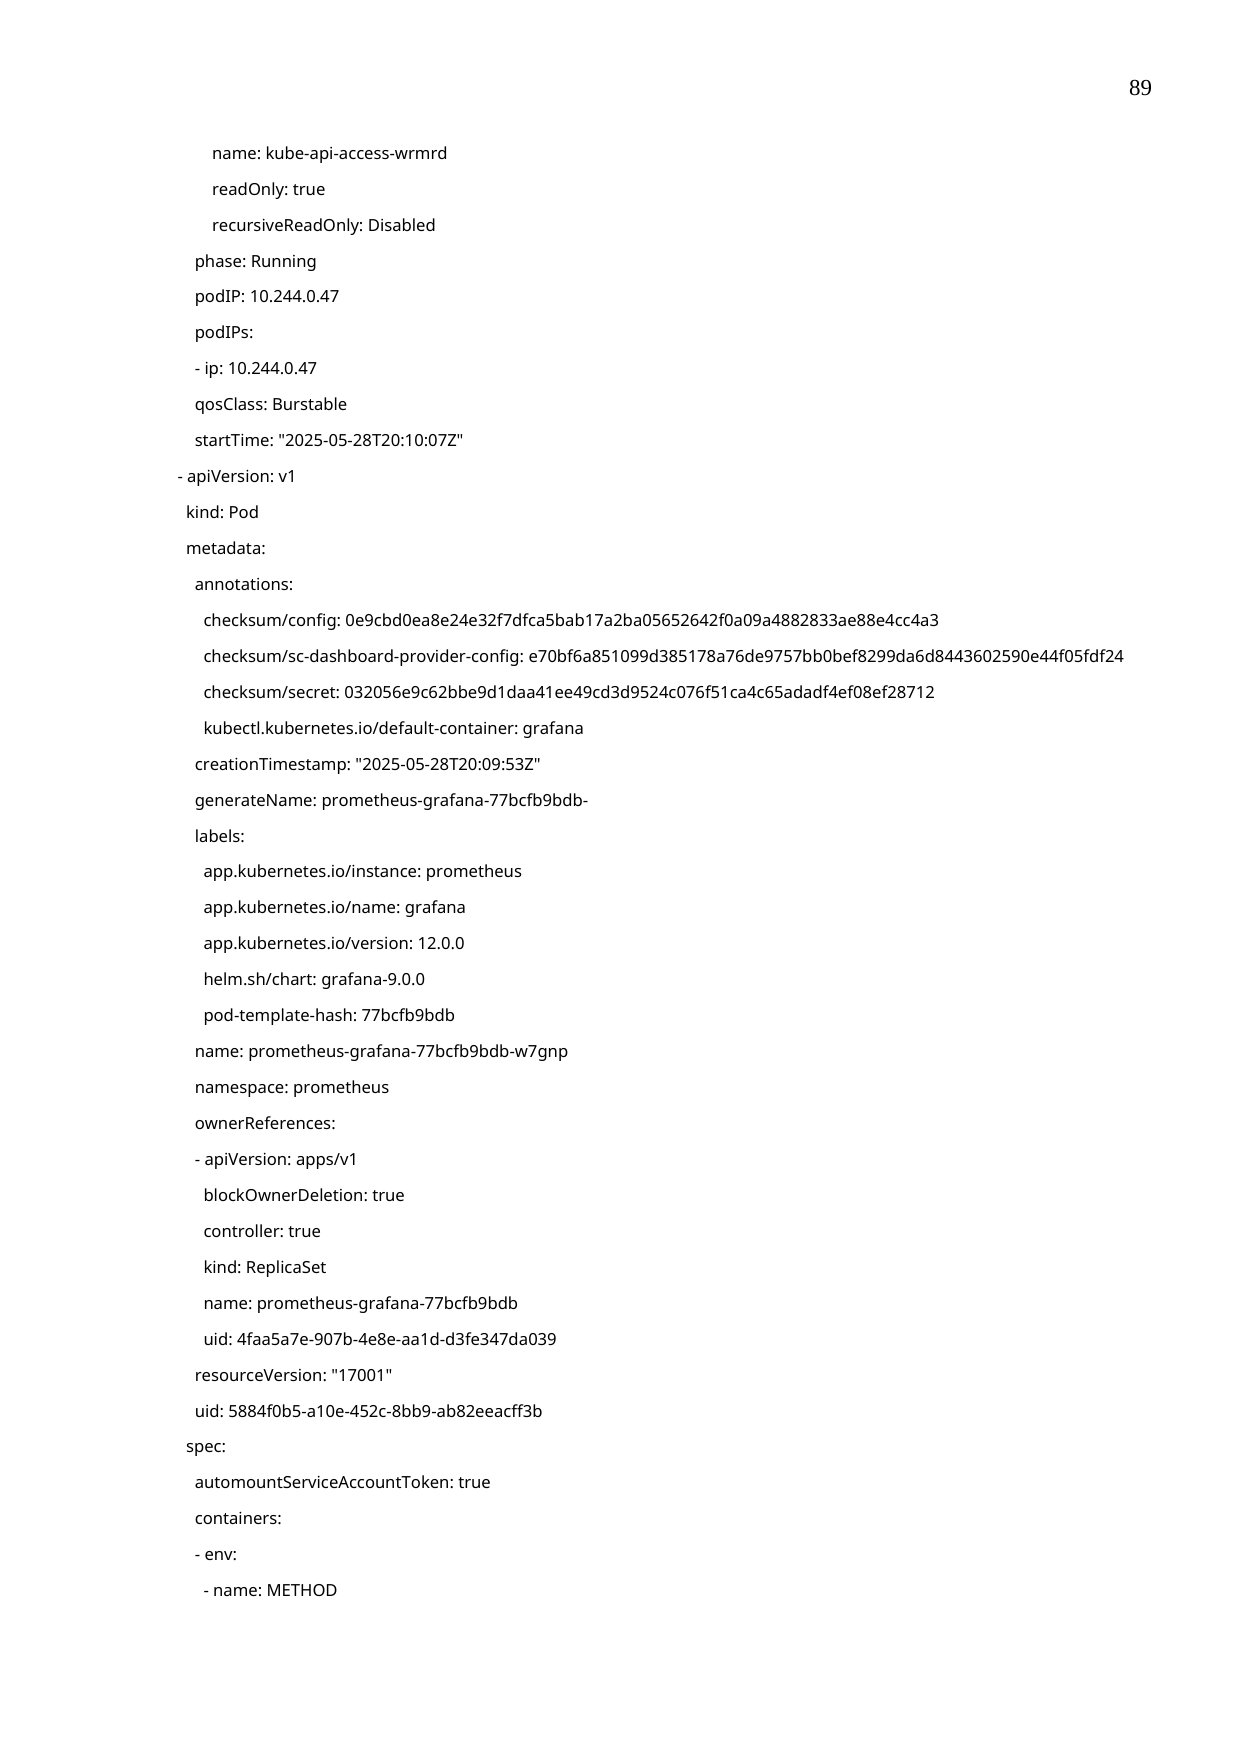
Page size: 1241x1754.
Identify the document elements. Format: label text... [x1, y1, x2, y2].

text startTime: "2025-05-28T20:10:07Z" [177, 416, 1152, 452]
text metadata: [177, 523, 1152, 559]
text automountServiceAccountToken: true [177, 1458, 1152, 1494]
text podIP: 10.244.0.47 [177, 272, 1152, 308]
text - apiVersion: apps/v1 [177, 1134, 1152, 1170]
text controller: true [177, 1206, 1152, 1242]
text - apiVersion: v1 [177, 452, 1152, 487]
text app.kubernetes.io/instance: prometheus [177, 847, 1152, 883]
text blockOwnerDeletion: true [177, 1170, 1152, 1206]
text uid: 4faa5a7e-907b-4e8e-aa1d-d3fe347da039 [177, 1314, 1152, 1350]
text labels: [177, 811, 1152, 847]
text resourceVersion: "17001" [177, 1350, 1152, 1386]
text readOnly: true [177, 164, 1152, 200]
text name: kube-api-access-wrmrd [177, 128, 1152, 164]
text annotations: [177, 559, 1152, 595]
text kind: ReplicaSet [177, 1242, 1152, 1278]
text - name: METHOD [177, 1566, 1152, 1602]
text app.kubernetes.io/version: 12.0.0 [177, 919, 1152, 955]
text kind: Pod [177, 487, 1152, 523]
text podIPs: [177, 308, 1152, 344]
text generateName: prometheus-grafana-77bcfb9bdb- [177, 775, 1152, 811]
text checksum/secret: 032056e9c62bbe9d1daa41ee49cd3d9524c076f51ca4c65adadf4ef08ef28712 [177, 667, 1152, 703]
text namespace: prometheus [177, 1062, 1152, 1098]
text name: prometheus-grafana-77bcfb9bdb [177, 1278, 1152, 1314]
text phase: Running [177, 236, 1152, 272]
text helm.sh/chart: grafana-9.0.0 [177, 955, 1152, 991]
text kubectl.kubernetes.io/default-container: grafana [177, 703, 1152, 739]
text checksum/config: 0e9cbd0ea8e24e32f7dfca5bab17a2ba05652642f0a09a4882833ae88e4cc4a3 [177, 595, 1152, 631]
text name: prometheus-grafana-77bcfb9bdb-w7gnp [177, 1027, 1152, 1062]
text recursiveReadOnly: Disabled [177, 200, 1152, 236]
text spec: [177, 1422, 1152, 1458]
text - env: [177, 1530, 1152, 1566]
text uid: 5884f0b5-a10e-452c-8bb9-ab82eeacff3b [177, 1386, 1152, 1422]
text pod-template-hash: 77bcfb9bdb [177, 991, 1152, 1027]
text checksum/sc-dashboard-provider-config: e70bf6a851099d385178a76de9757bb0bef8299da6d8443602590e44f05fdf24 [177, 631, 1152, 667]
text app.kubernetes.io/name: grafana [177, 883, 1152, 919]
text ownerReferences: [177, 1098, 1152, 1134]
text creationTimestamp: "2025-05-28T20:09:53Z" [177, 739, 1152, 775]
text qosClass: Burstable [177, 380, 1152, 416]
text containers: [177, 1494, 1152, 1530]
text - ip: 10.244.0.47 [177, 344, 1152, 380]
